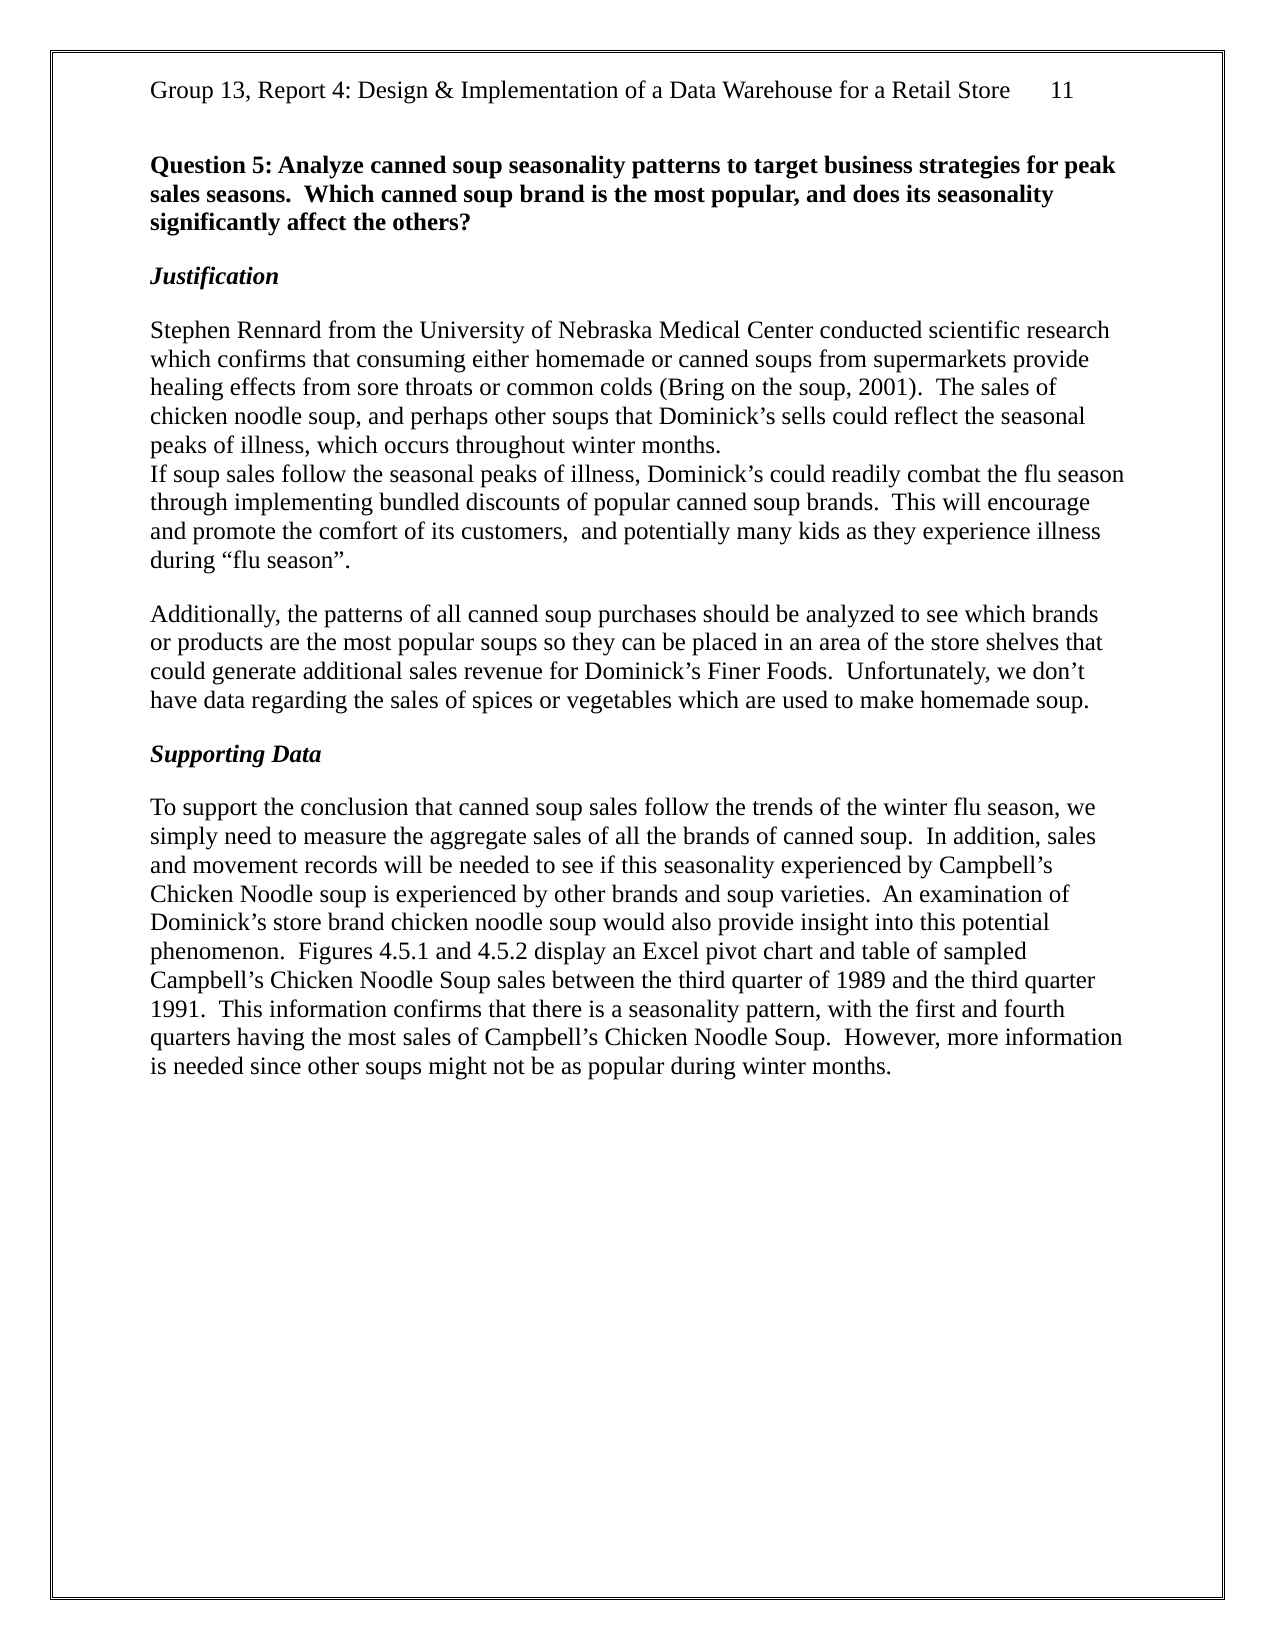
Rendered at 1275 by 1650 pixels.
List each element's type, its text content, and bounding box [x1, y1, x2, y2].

text To support the conclusion that canned soup sales follow the trends of the winter flu season, we simply need to measure the aggregate sales of all the brands of canned soup. In addition, sales and movement records will be needed to see if this seasonality experienced by Campbell’s Chicken Noodle soup is experienced by other brands and soup varieties. An examination of Dominick’s store brand chicken noodle soup would also provide insight into this potential phenomenon. Figures 4.5.1 and 4.5.2 display an Excel pivot chart and table of sampled Campbell’s Chicken Noodle Soup sales between the third quarter of 1989 and the third quarter 1991. This information confirms that there is a seasonality pattern, with the first and fourth quarters having the most sales of Campbell’s Chicken Noodle Soup. However, more information is needed since other soups might not be as popular during winter months. [150, 792, 1125, 1080]
text Supporting Data [150, 739, 1125, 767]
text Stephen Rennard from the University of Nebraska Medical Center conducted scientific research which confirms that consuming either homemade or canned soups from supermarkets provide healing effects from sore throats or common colds . The sales of chicken noodle soup, and perhaps other soups that Dominick’s sells could reflect the seasonal peaks of illness, which occurs throughout winter months. [150, 315, 1125, 459]
text Justification [150, 261, 1125, 290]
text Additionally, the patterns of all canned soup purchases should be analyzed to see which brands or products are the most popular soups so they can be placed in an area of the store shelves that could generate additional sales revenue for Dominick’s Finer Foods. Unfortunately, we don’t have data regarding the sales of spices or vegetables which are used to make homemade soup. [150, 599, 1125, 714]
text If soup sales follow the seasonal peaks of illness, Dominick’s could readily combat the flu season through implementing bundled discounts of popular canned soup brands. This will encourage and promote the comfort of its customers, and potentially many kids as they experience illness during “flu season”. [150, 459, 1125, 574]
text Question 5: Analyze canned soup seasonality patterns to target business strategies for peak sales seasons. Which canned soup brand is the most popular, and does its seasonality significantly affect the others? [150, 150, 1125, 236]
